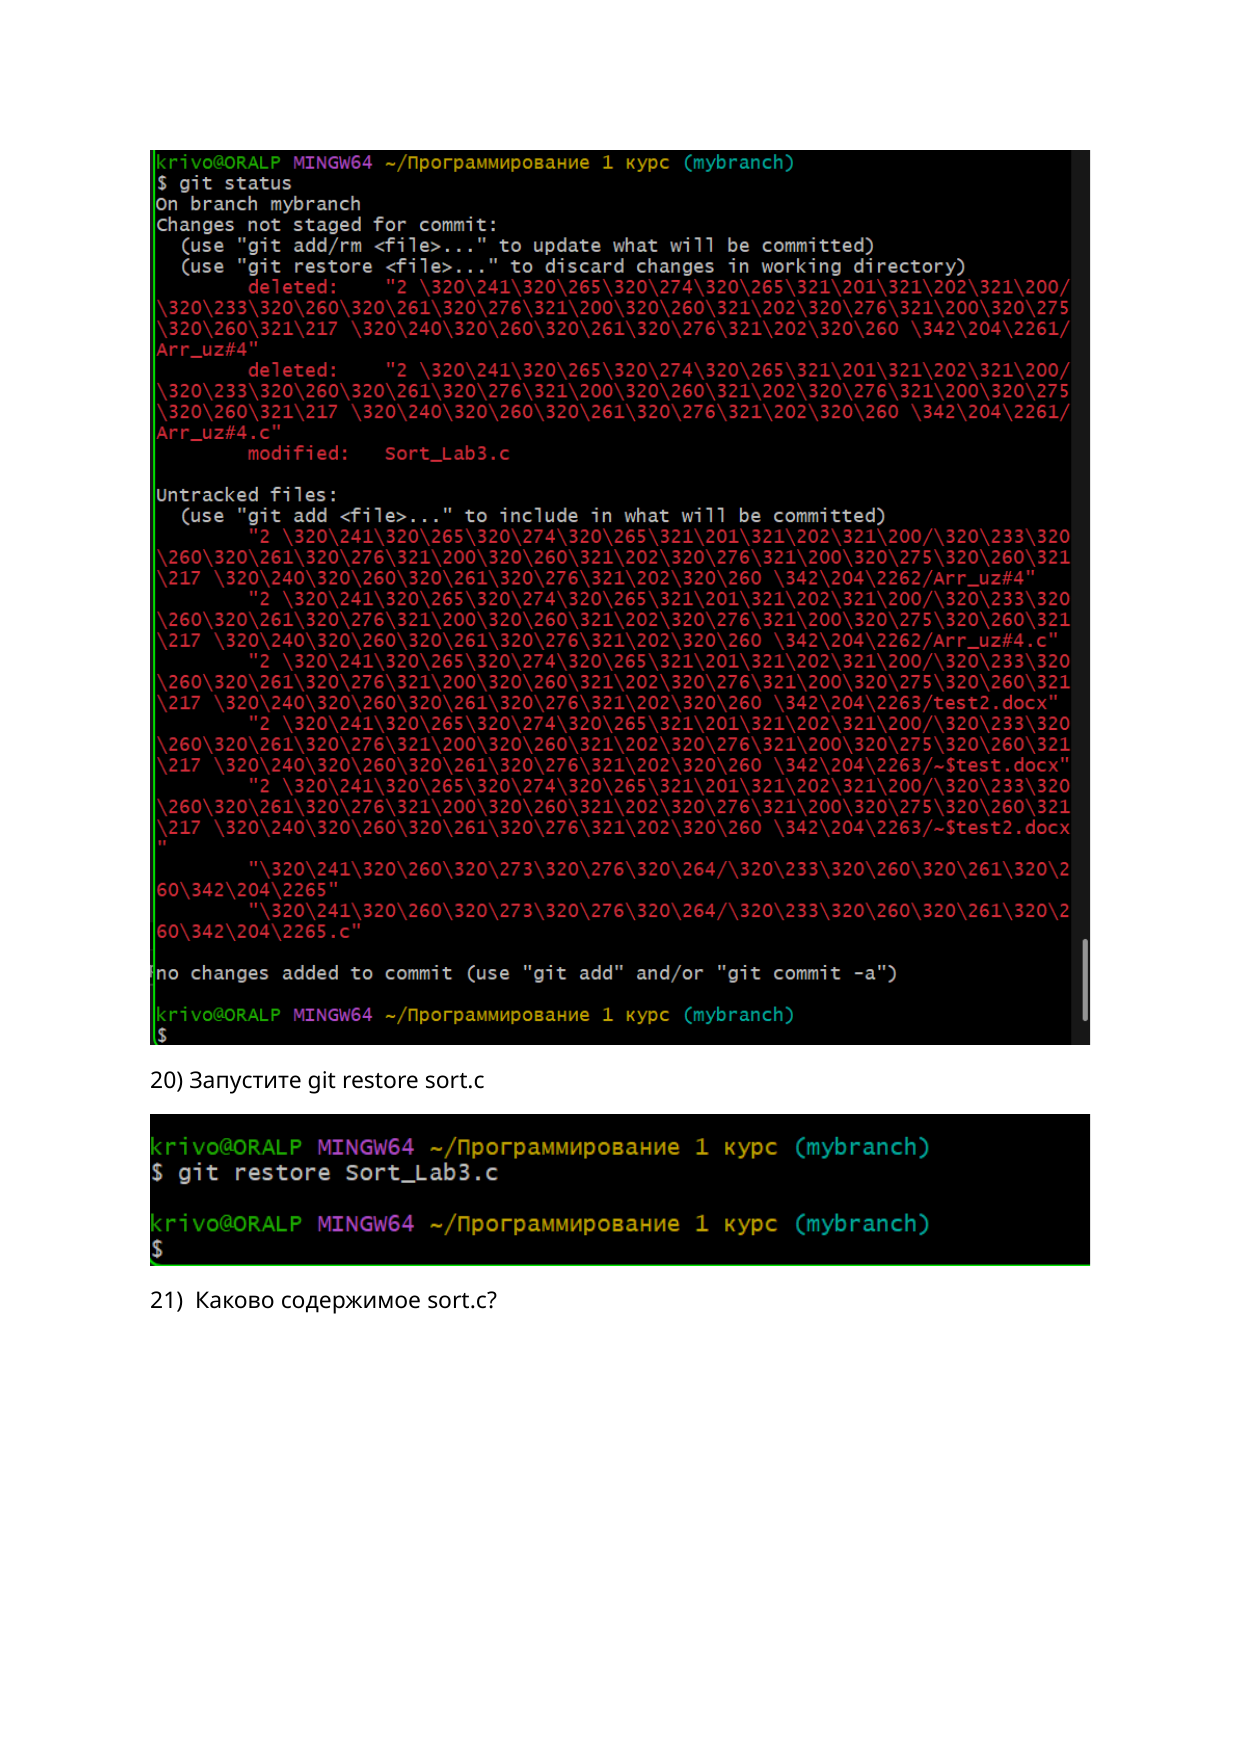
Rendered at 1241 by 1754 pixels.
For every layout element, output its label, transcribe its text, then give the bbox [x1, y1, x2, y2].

picture [150, 1114, 1091, 1266]
text 20) Запустите git restore sort.c [150, 1064, 1090, 1095]
picture [150, 150, 1091, 1045]
text 21) Каково содержимое sort.c? [150, 1284, 1090, 1316]
